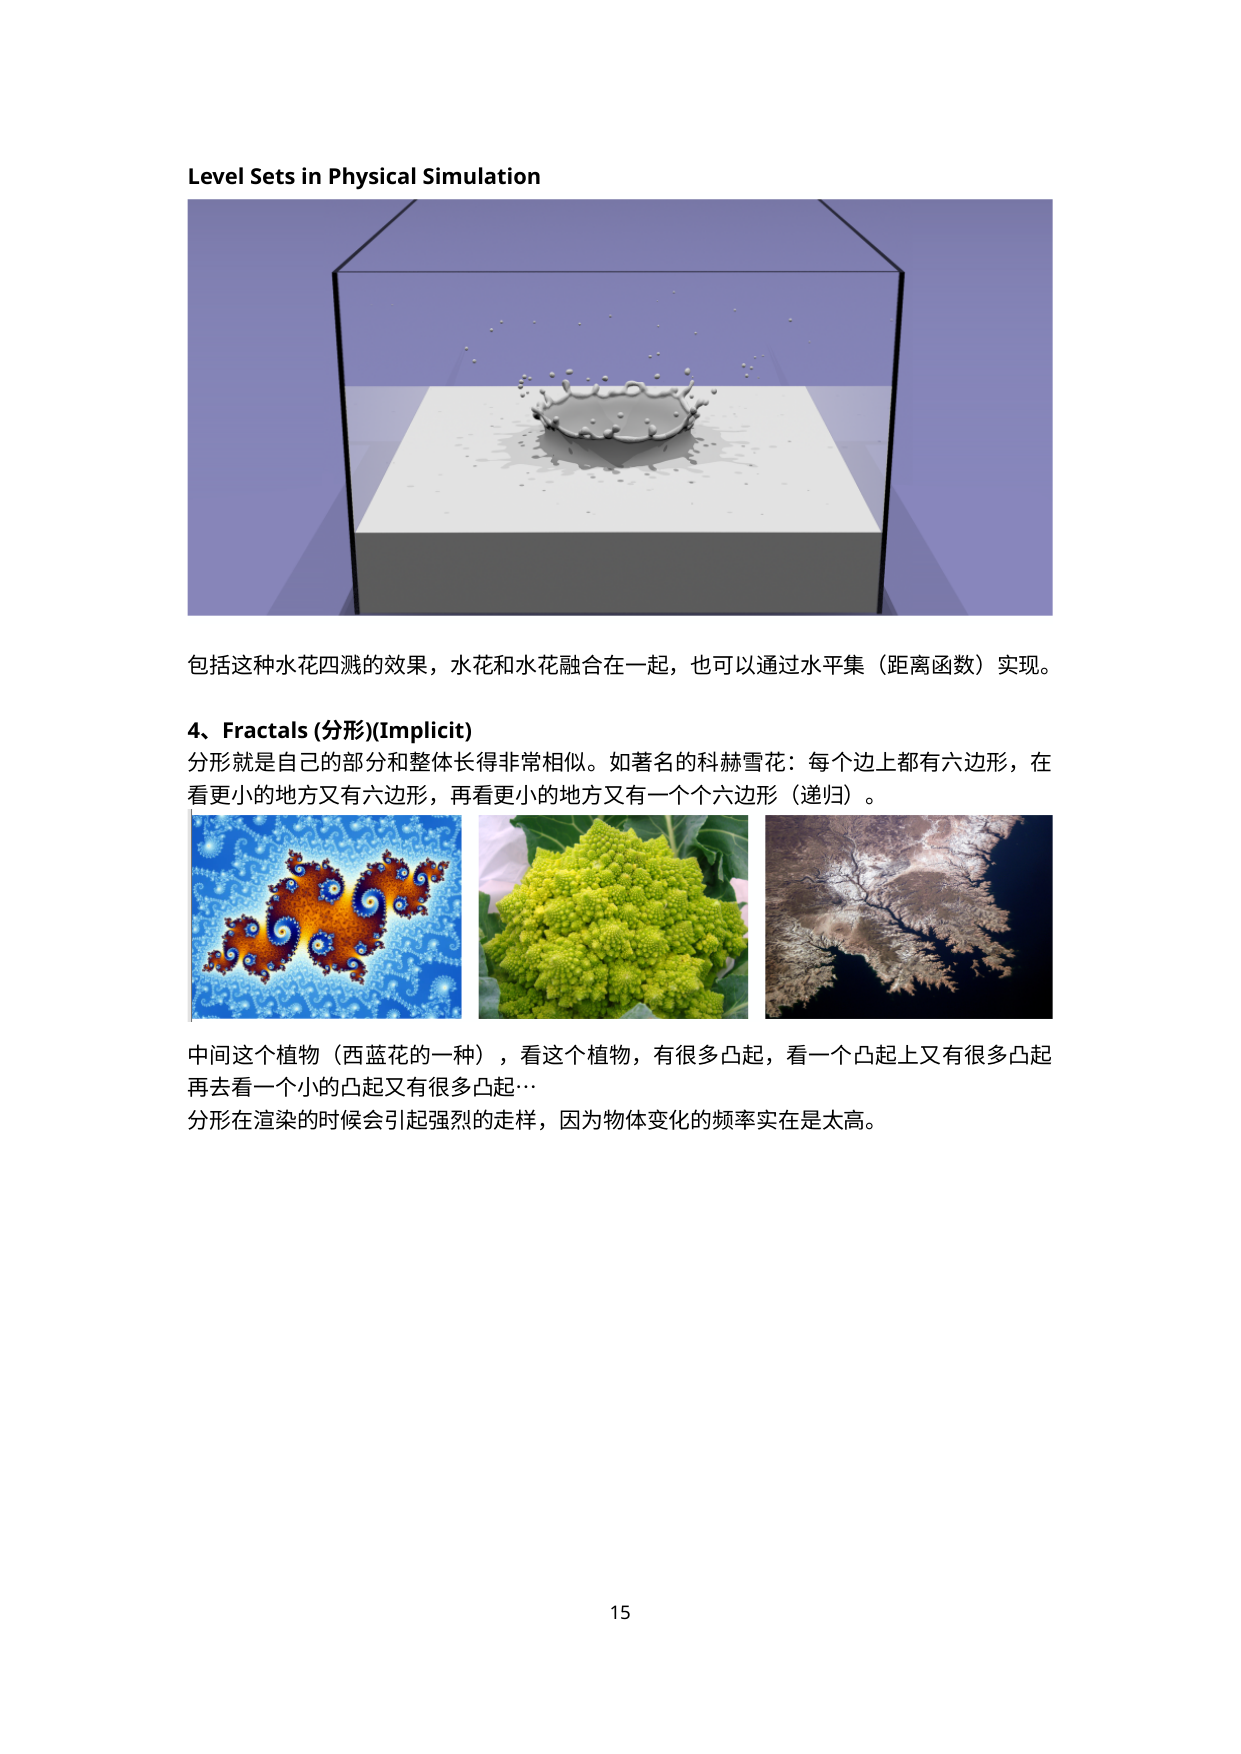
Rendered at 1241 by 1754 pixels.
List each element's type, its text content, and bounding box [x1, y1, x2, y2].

text 分形就是自己的部分和整体长得非常相似。如著名的科赫雪花：每个边上都有六边形，在看更小的地方又有六边形，再看更小的地方又有一个个六边形（递归）。 [187, 745, 1053, 809]
subtitle Level Sets in Physical Simulation [187, 160, 1053, 192]
subtitle 4、Fractals (分形)(Implicit) [187, 712, 1053, 745]
text 包括这种水花四溅的效果，水花和水花融合在一起，也可以通过水平集（距离函数）实现。 [187, 647, 1053, 680]
text 分形在渲染的时候会引起强烈的走样，因为物体变化的频率实在是太高。 [187, 1102, 1053, 1135]
text 中间这个植物（西蓝花的一种），看这个植物，有很多凸起，看一个凸起上又有很多凸起，再去看一个小的凸起又有很多凸起… [187, 1037, 1053, 1102]
picture [187, 809, 1053, 1022]
picture [187, 192, 1053, 624]
